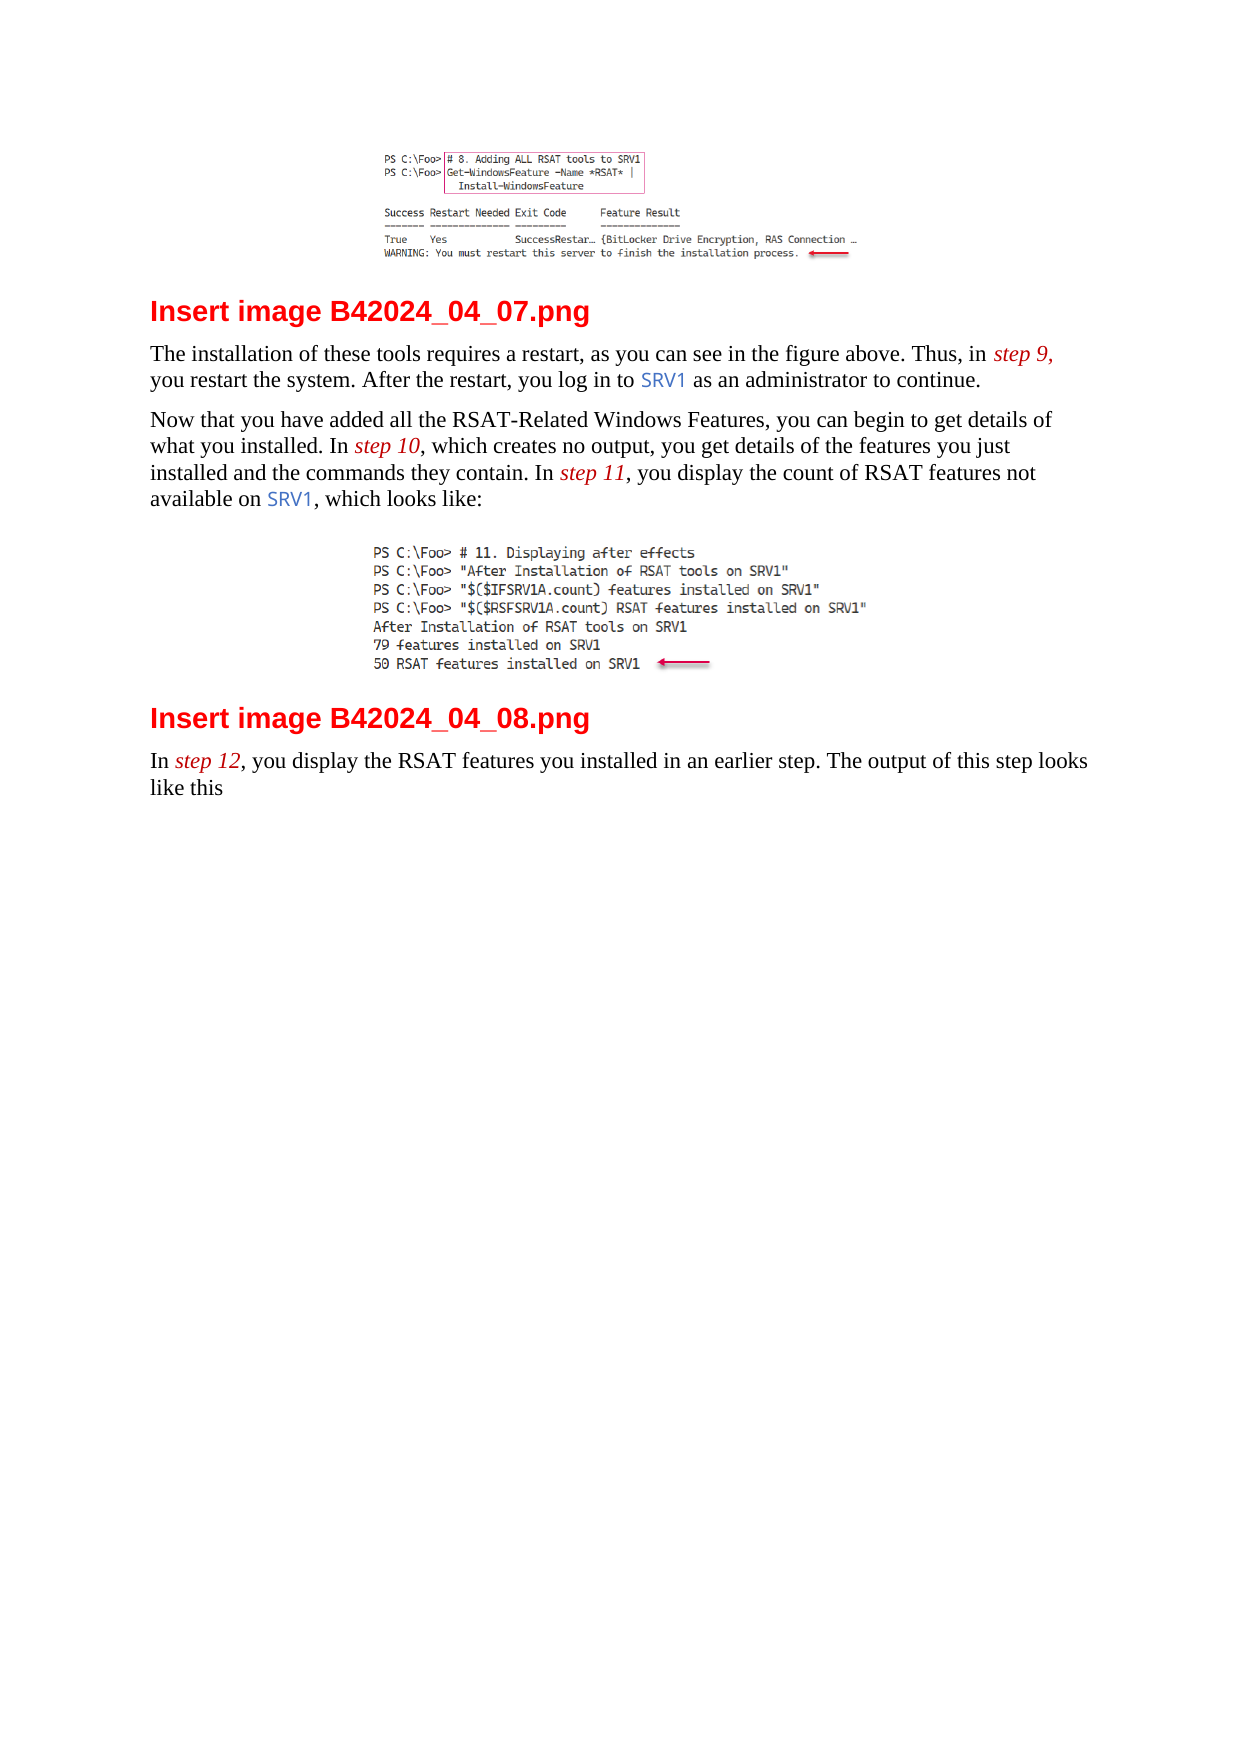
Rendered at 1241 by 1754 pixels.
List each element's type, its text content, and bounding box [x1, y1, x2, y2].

text Insert image B42024_04_07.png [150, 294, 1090, 327]
text In step 12, you display the RSAT features you installed in an earlier step. The output of this step looks like this [150, 747, 1090, 800]
picture [375, 150, 865, 269]
text Now that you have added all the RSAT-Related Windows Features, you can begin to get details of what you installed. In step 10, which creates no output, you get details of the features you just installed and the commands they contain. In step 11, you display the count of RSAT features not available on SRV1, which looks like: [150, 406, 1090, 512]
text Insert image B42024_04_08.png [150, 701, 1090, 735]
text The installation of these tools requires a restart, as you can see in the figure above. Thus, in step 9, you restart the system. After the restart, you log in to SRV1 as an administrator to continue. [150, 340, 1090, 393]
picture [362, 537, 878, 677]
